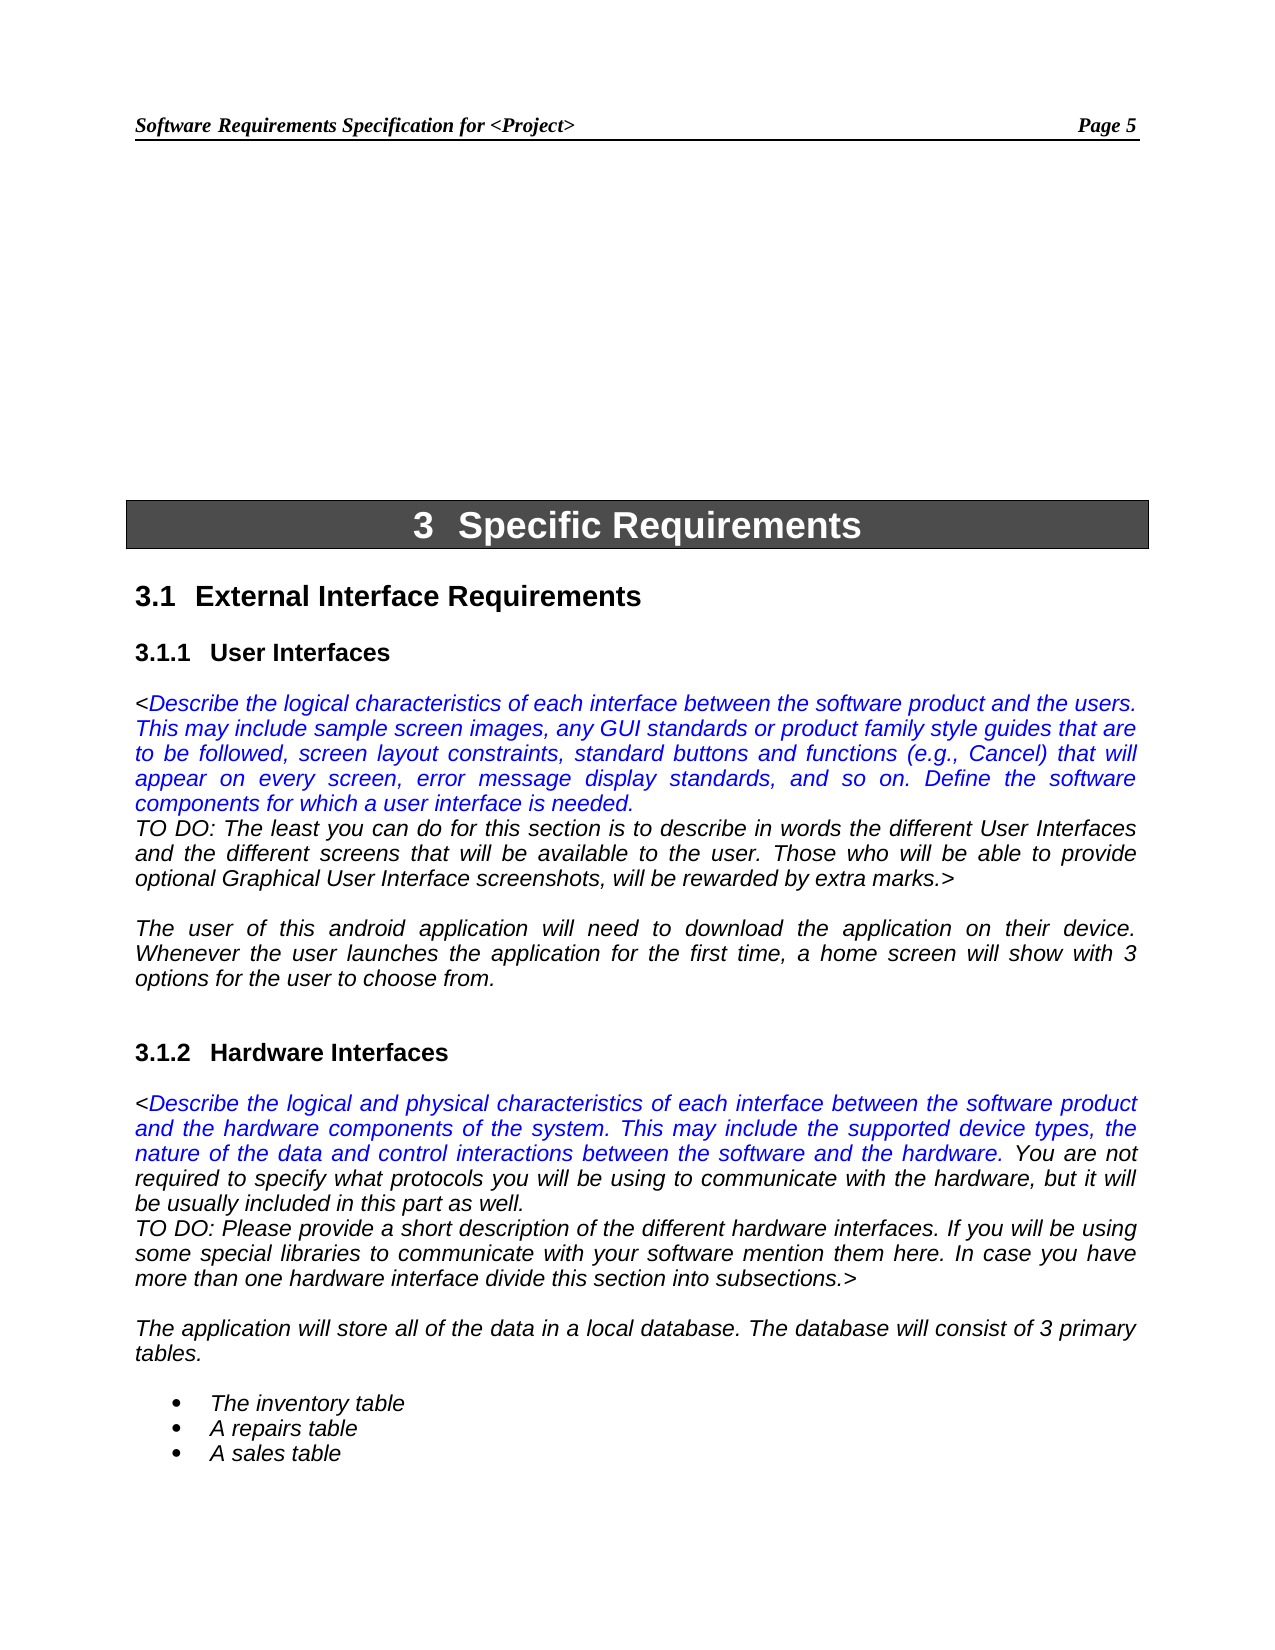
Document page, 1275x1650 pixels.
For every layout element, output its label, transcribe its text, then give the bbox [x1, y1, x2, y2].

list A repairs table [172, 1416, 1140, 1441]
text The application will store all of the data in a local database. The database will consist of 3 primary tables. [135, 1316, 1140, 1366]
text <Describe the logical and physical characteristics of each interface between the software product and the hardware components of the system. This may include the supported device types, the nature of the data and control interactions between the software and the hardware. You are not required to specify what protocols you will be using to communicate with the hardware, but it will be usually included in this part as well. [135, 1091, 1140, 1216]
subtitle Hardware Interfaces [135, 1041, 1140, 1066]
text The user of this android application will need to download the application on their device. Whenever the user launches the application for the first time, a home screen will show with 3 options for the user to choose from. [135, 916, 1140, 991]
list The inventory table [172, 1391, 1140, 1416]
subtitle User Interfaces [135, 641, 1140, 666]
subtitle External Interface Requirements [135, 578, 1140, 612]
list A sales table [172, 1441, 1140, 1466]
text <Describe the logical characteristics of each interface between the software product and the users. This may include sample screen images, any GUI standards or product family style guides that are to be followed, screen layout constraints, standard buttons and functions (e.g., Cancel) that will appear on every screen, error message display standards, and so on. Define the software components for which a user interface is needed. [135, 691, 1140, 816]
text TO DO: The least you can do for this section is to describe in words the different User Interfaces and the different screens that will be available to the user. Those who will be able to provide optional Graphical User Interface screenshots, will be rewarded by extra marks.> [135, 816, 1140, 891]
subtitle Specific Requirements [127, 501, 1148, 548]
text TO DO: Please provide a short description of the different hardware interfaces. If you will be using some special libraries to communicate with your software mention them here. In case you have more than one hardware interface divide this section into subsections.> [135, 1216, 1140, 1291]
